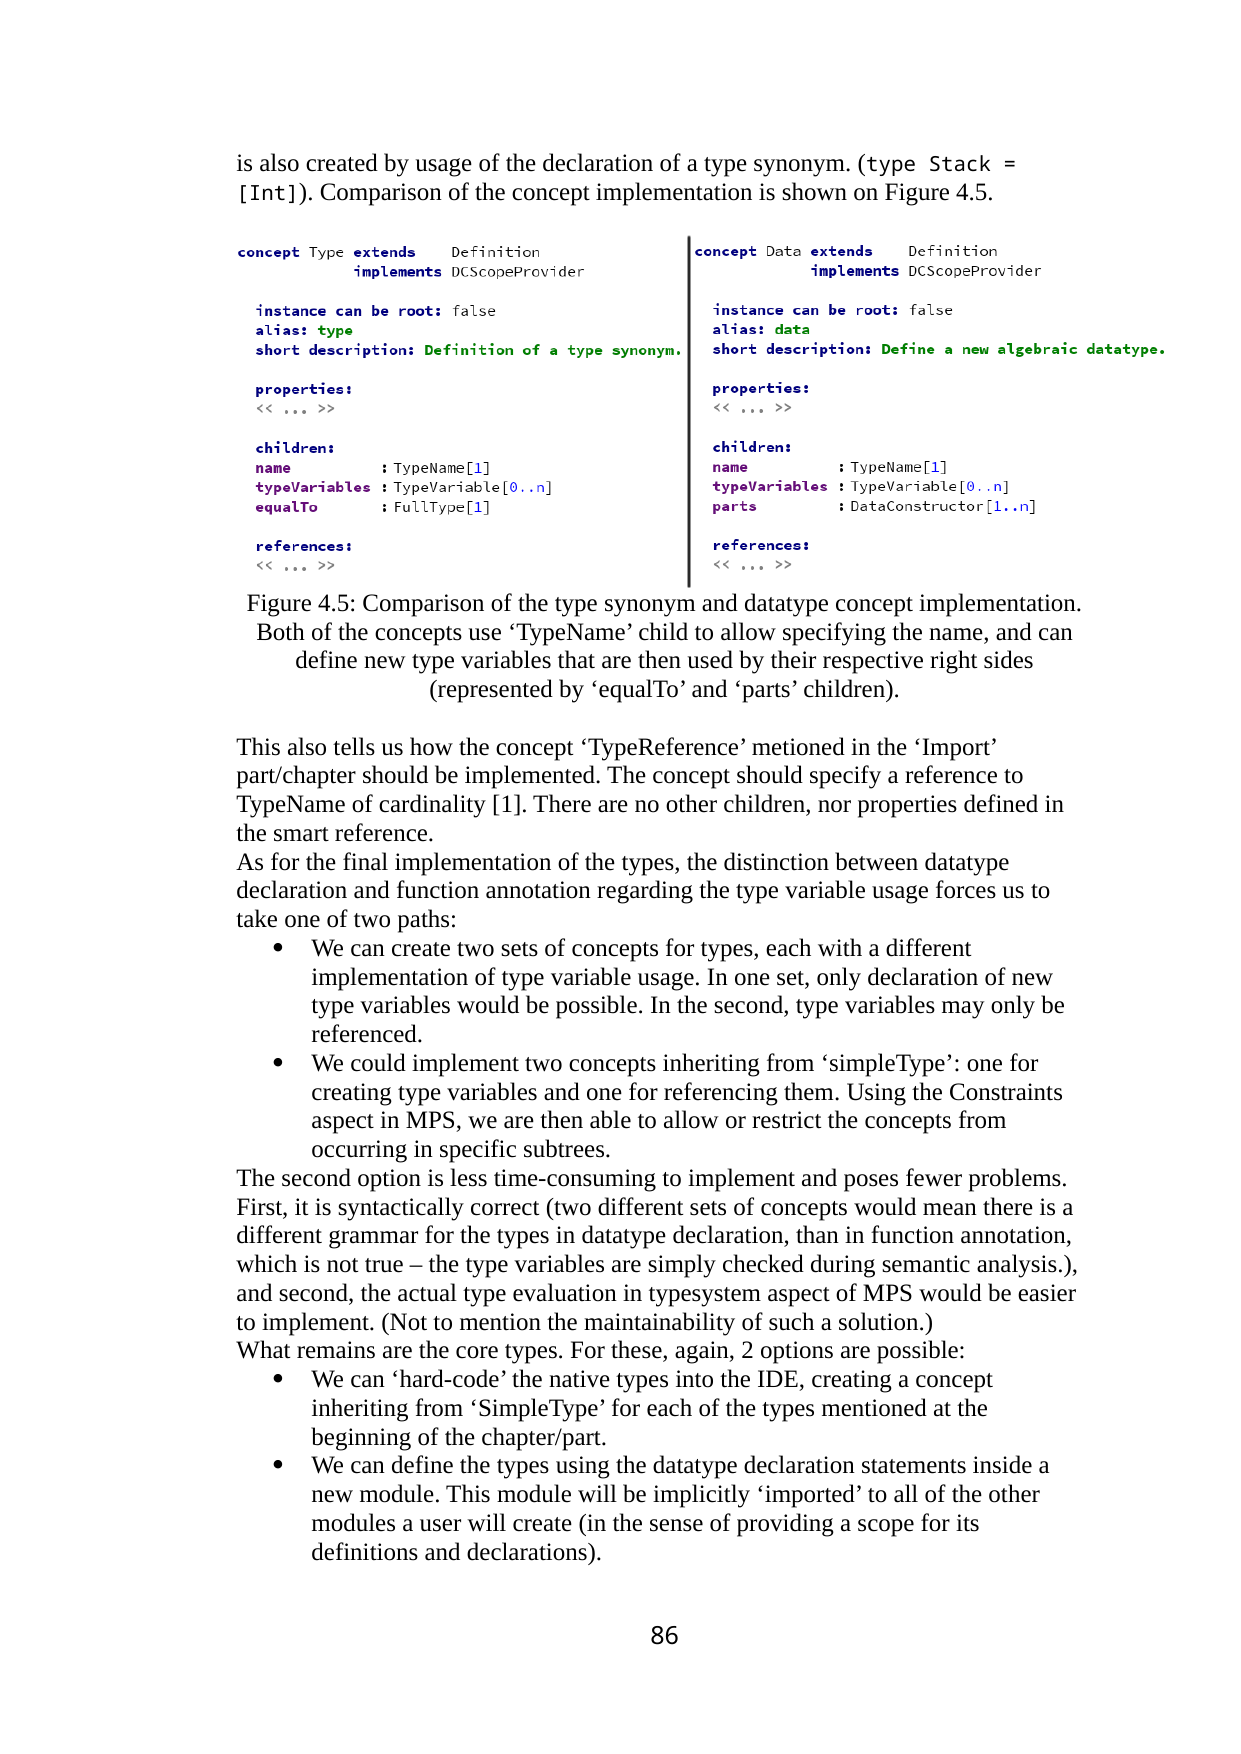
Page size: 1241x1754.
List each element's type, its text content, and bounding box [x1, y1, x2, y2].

list We can define the types using the datatype declaration statements inside a new module. This module will be implicitly ‘imported’ to all of the other modules a user will create (in the sense of providing a scope for its definitions and declarations). [274, 1451, 1092, 1566]
list We could implement two concepts inheriting from ‘simpleType’: one for creating type variables and one for referencing them. Using the Constraints aspect in MPS, we are then able to allow or restrict the concepts from occurring in specific subtrees. [274, 1048, 1092, 1163]
text The second option is less time-consuming to implement and poses fewer problems. First, it is syntactically correct (two different sets of concepts would mean there is a different grammar for the types in datatype declaration, than in function annotation, which is not true – the type variables are simply checked during semantic analysis.), and second, the actual type evaluation in typesystem aspect of MPS would be easier to implement. (Not to mention the maintainability of such a solution.) [236, 1163, 1092, 1336]
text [236, 148, 1092, 207]
list We can ‘hard-code’ the native types into the IDE, creating a concept inheriting from ‘SimpleType’ for each of the types mentioned at the beginning of the chapter/part. [274, 1364, 1092, 1451]
list We can create two sets of concepts for types, each with a different implementation of type variable usage. In one set, only declaration of new type variables would be possible. In the second, type variables may only be referenced. [274, 933, 1092, 1048]
picture [236, 235, 1168, 588]
text This also tells us how the concept ‘TypeReference’ metioned in the ‘Import’ part/chapter should be implemented. The concept should specify a reference to TypeName of cardinality [1]. There are no other children, nor properties defined in the smart reference. [236, 732, 1092, 847]
text As for the final implementation of the types, the distinction between datatype declaration and function annotation regarding the type variable usage forces us to take one of two paths: [236, 847, 1092, 933]
text What remains are the core types. For these, again, 2 options are possible: [236, 1336, 1092, 1364]
text Figure 4.5: Comparison of the type synonym and datatype concept implementation. Both of the concepts use ‘TypeName’ child to allow specifying the name, and can define new type variables that are then used by their respective right sides (represented by ‘equalTo’ and ‘parts’ children). [236, 588, 1092, 703]
